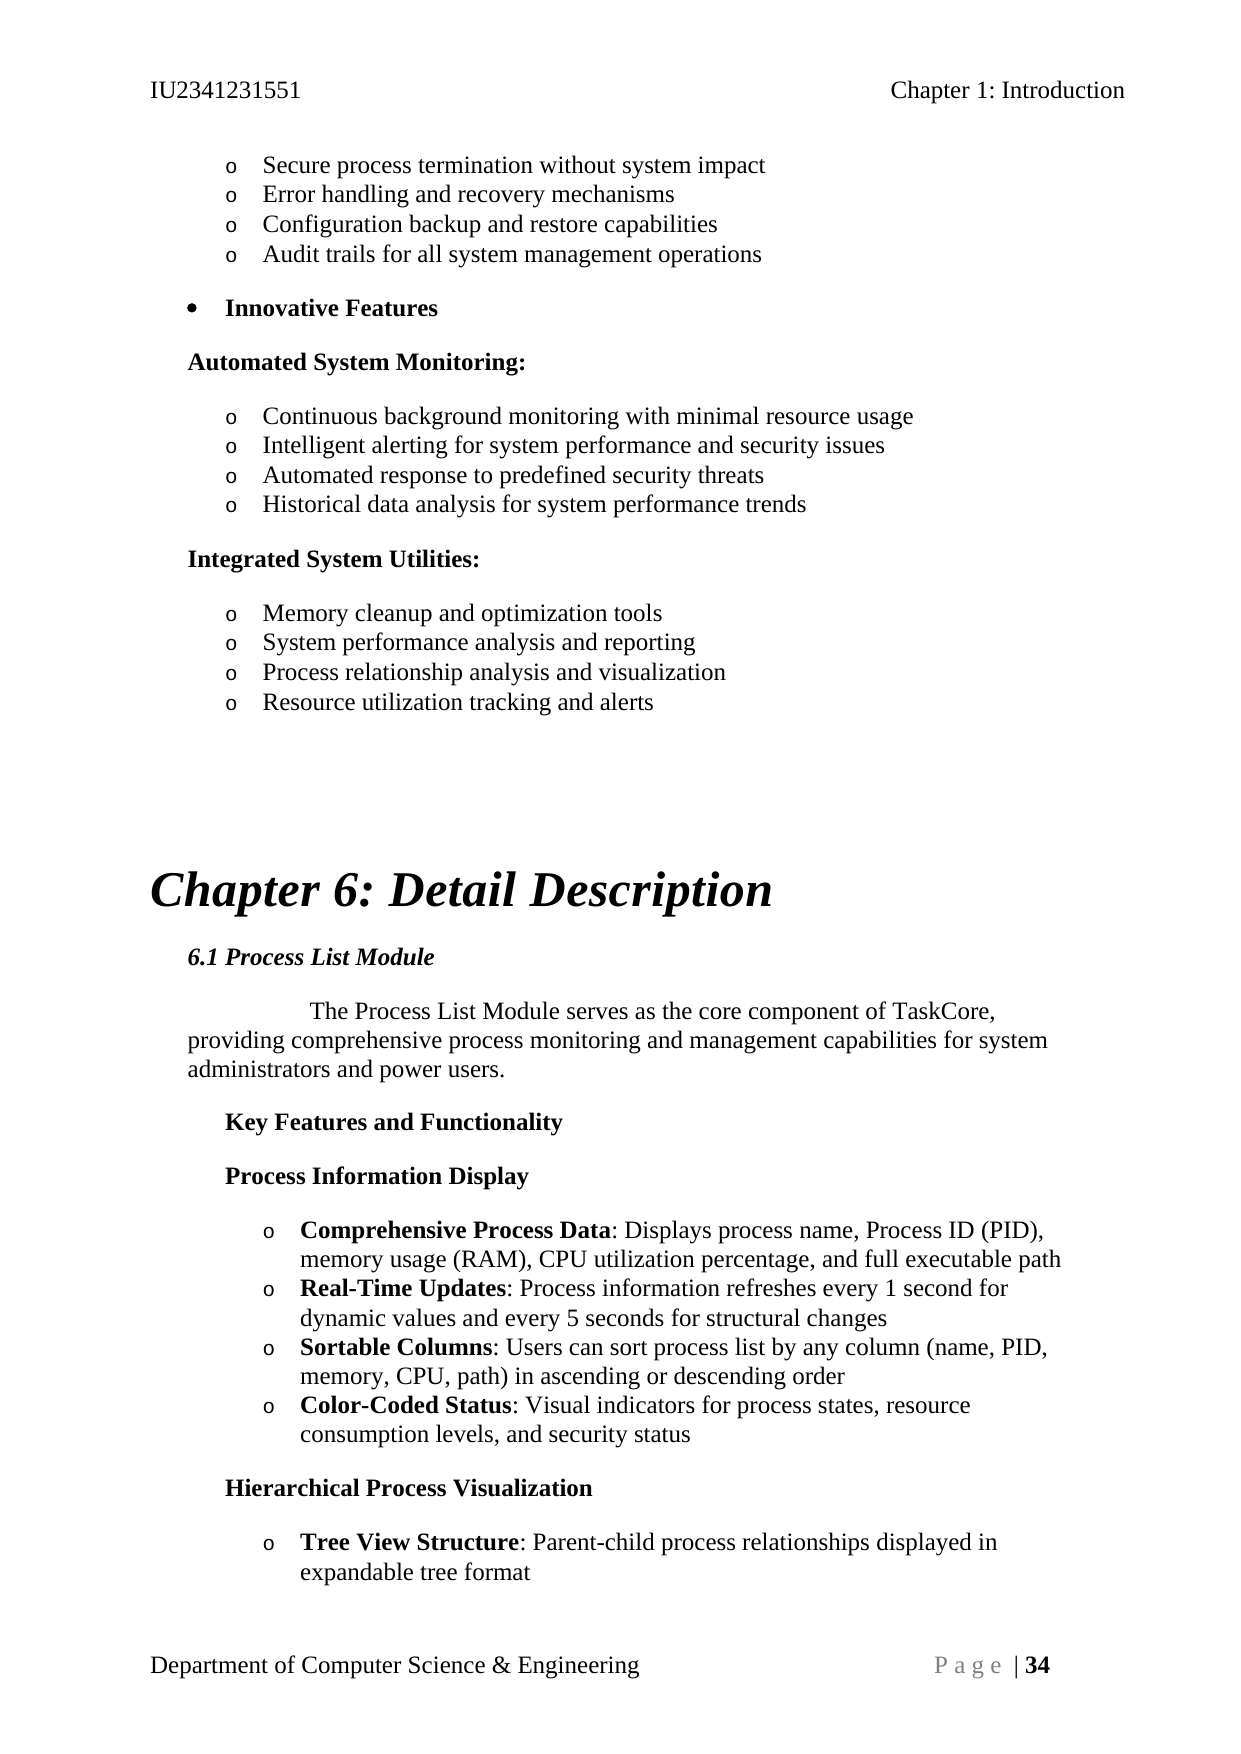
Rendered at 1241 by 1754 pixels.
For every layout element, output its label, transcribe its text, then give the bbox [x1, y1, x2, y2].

subtitle Chapter 6: Detail Description [150, 860, 1090, 917]
text Hierarchical Process Visualization [225, 1473, 1090, 1502]
list Color-Coded Status: Visual indicators for process states, resource consumption levels, and security status [262, 1390, 1090, 1448]
list Historical data analysis for system performance trends [225, 489, 1090, 519]
list System performance analysis and reporting [225, 627, 1090, 657]
text Integrated System Utilities: [150, 544, 1090, 573]
text The Process List Module serves as the core component of TaskCore, providing comprehensive process monitoring and management capabilities for system administrators and power users. [187, 996, 1090, 1082]
list Process relationship analysis and visualization [225, 657, 1090, 687]
list Real-Time Updates: Process information refreshes every 1 second for dynamic values and every 5 seconds for structural changes [262, 1273, 1090, 1332]
list Automated response to predefined security threats [225, 460, 1090, 489]
text Automated System Monitoring: [150, 347, 1090, 376]
list Secure process termination without system impact [225, 150, 1090, 179]
list Memory cleanup and optimization tools [225, 598, 1090, 627]
list Intelligent alerting for system performance and security issues [225, 430, 1090, 460]
text Process Information Display [225, 1161, 1090, 1190]
list Comprehensive Process Data: Displays process name, Process ID (PID), memory usage (RAM), CPU utilization percentage, and full executable path [262, 1215, 1090, 1273]
list Sortable Columns: Users can sort process list by any column (name, PID, memory, CPU, path) in ascending or descending order [262, 1332, 1090, 1390]
text Key Features and Functionality [187, 1107, 1090, 1136]
subtitle Process List Module [187, 942, 1090, 971]
list Error handling and recovery mechanisms [225, 179, 1090, 209]
list Configuration backup and restore capabilities [225, 209, 1090, 239]
list Audit trails for all system management operations [225, 239, 1090, 268]
list Continuous background monitoring with minimal resource usage [225, 401, 1090, 430]
list Innovative Features [187, 293, 1090, 322]
list Resource utilization tracking and alerts [225, 687, 1090, 716]
list Tree View Structure: Parent-child process relationships displayed in expandable tree format [262, 1527, 1090, 1585]
